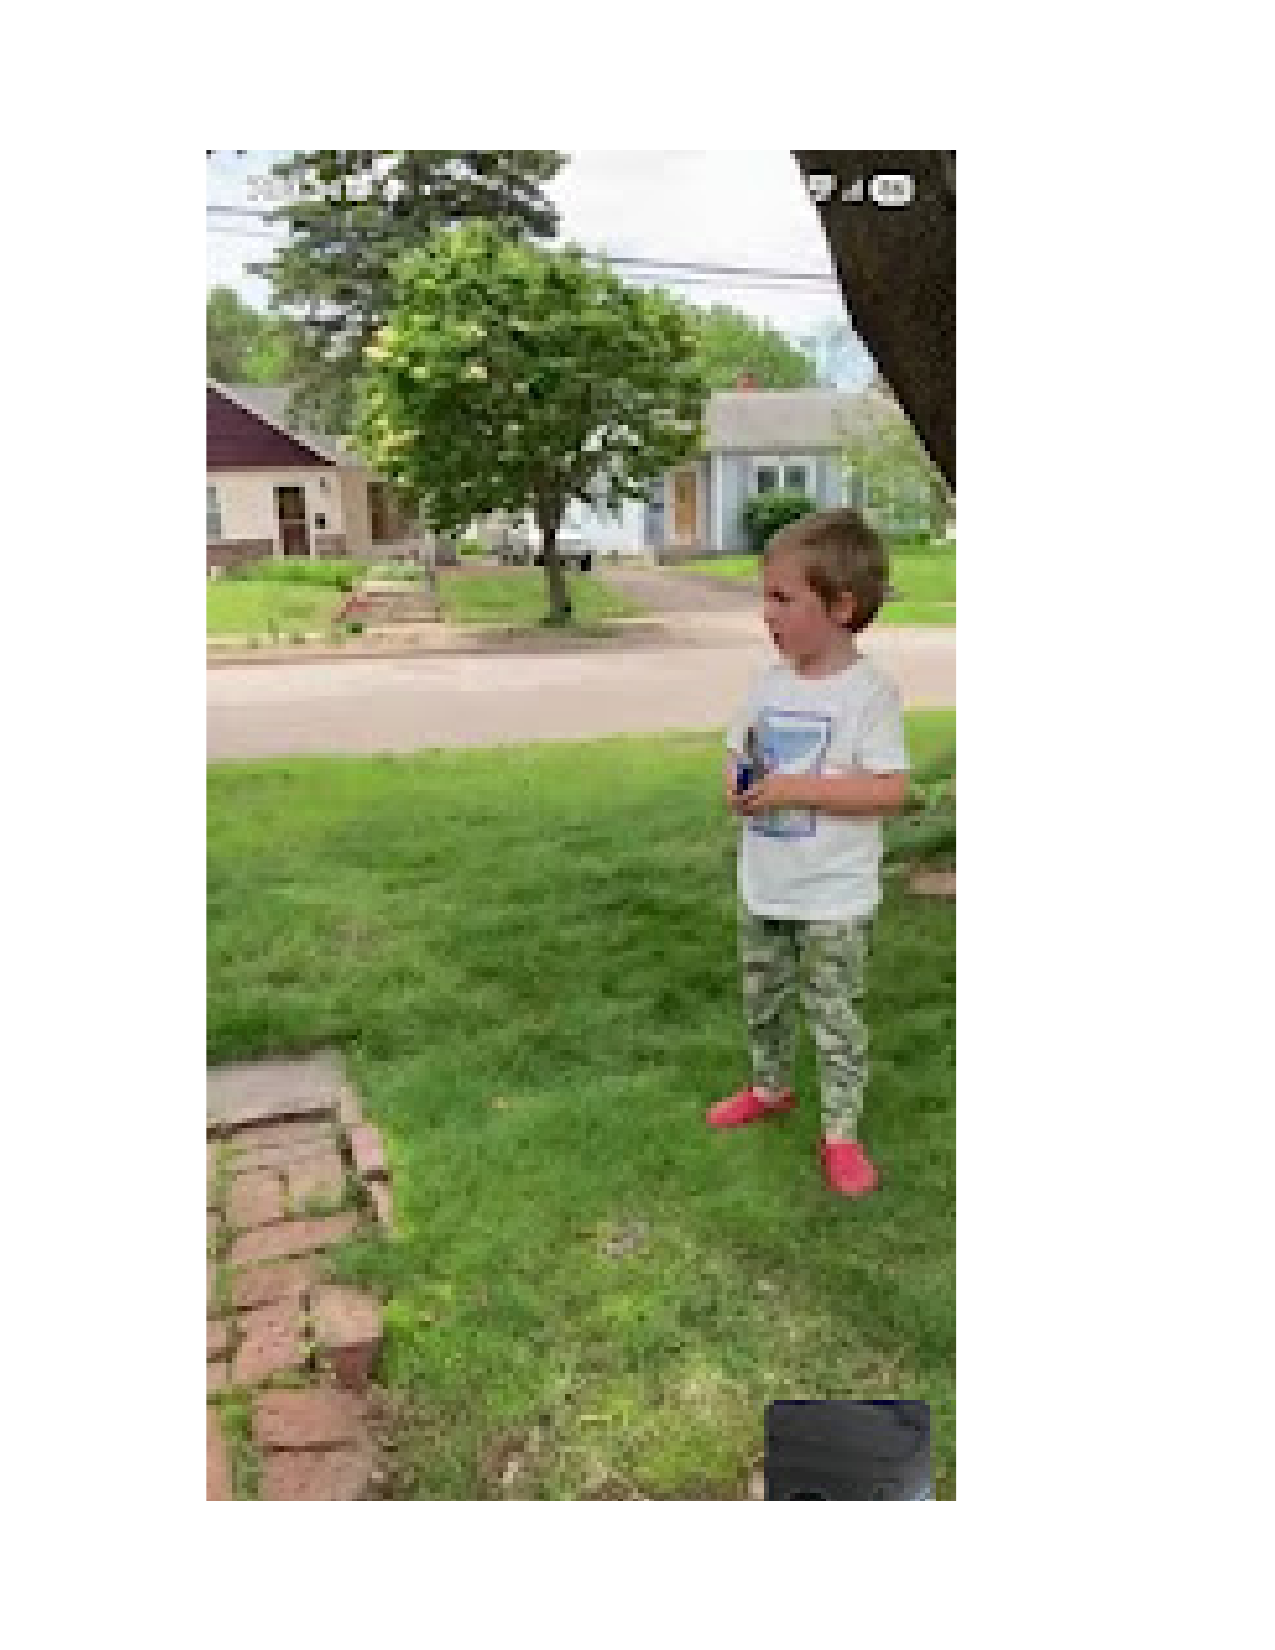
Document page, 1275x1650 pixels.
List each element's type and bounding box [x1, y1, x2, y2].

picture [206, 150, 957, 1501]
